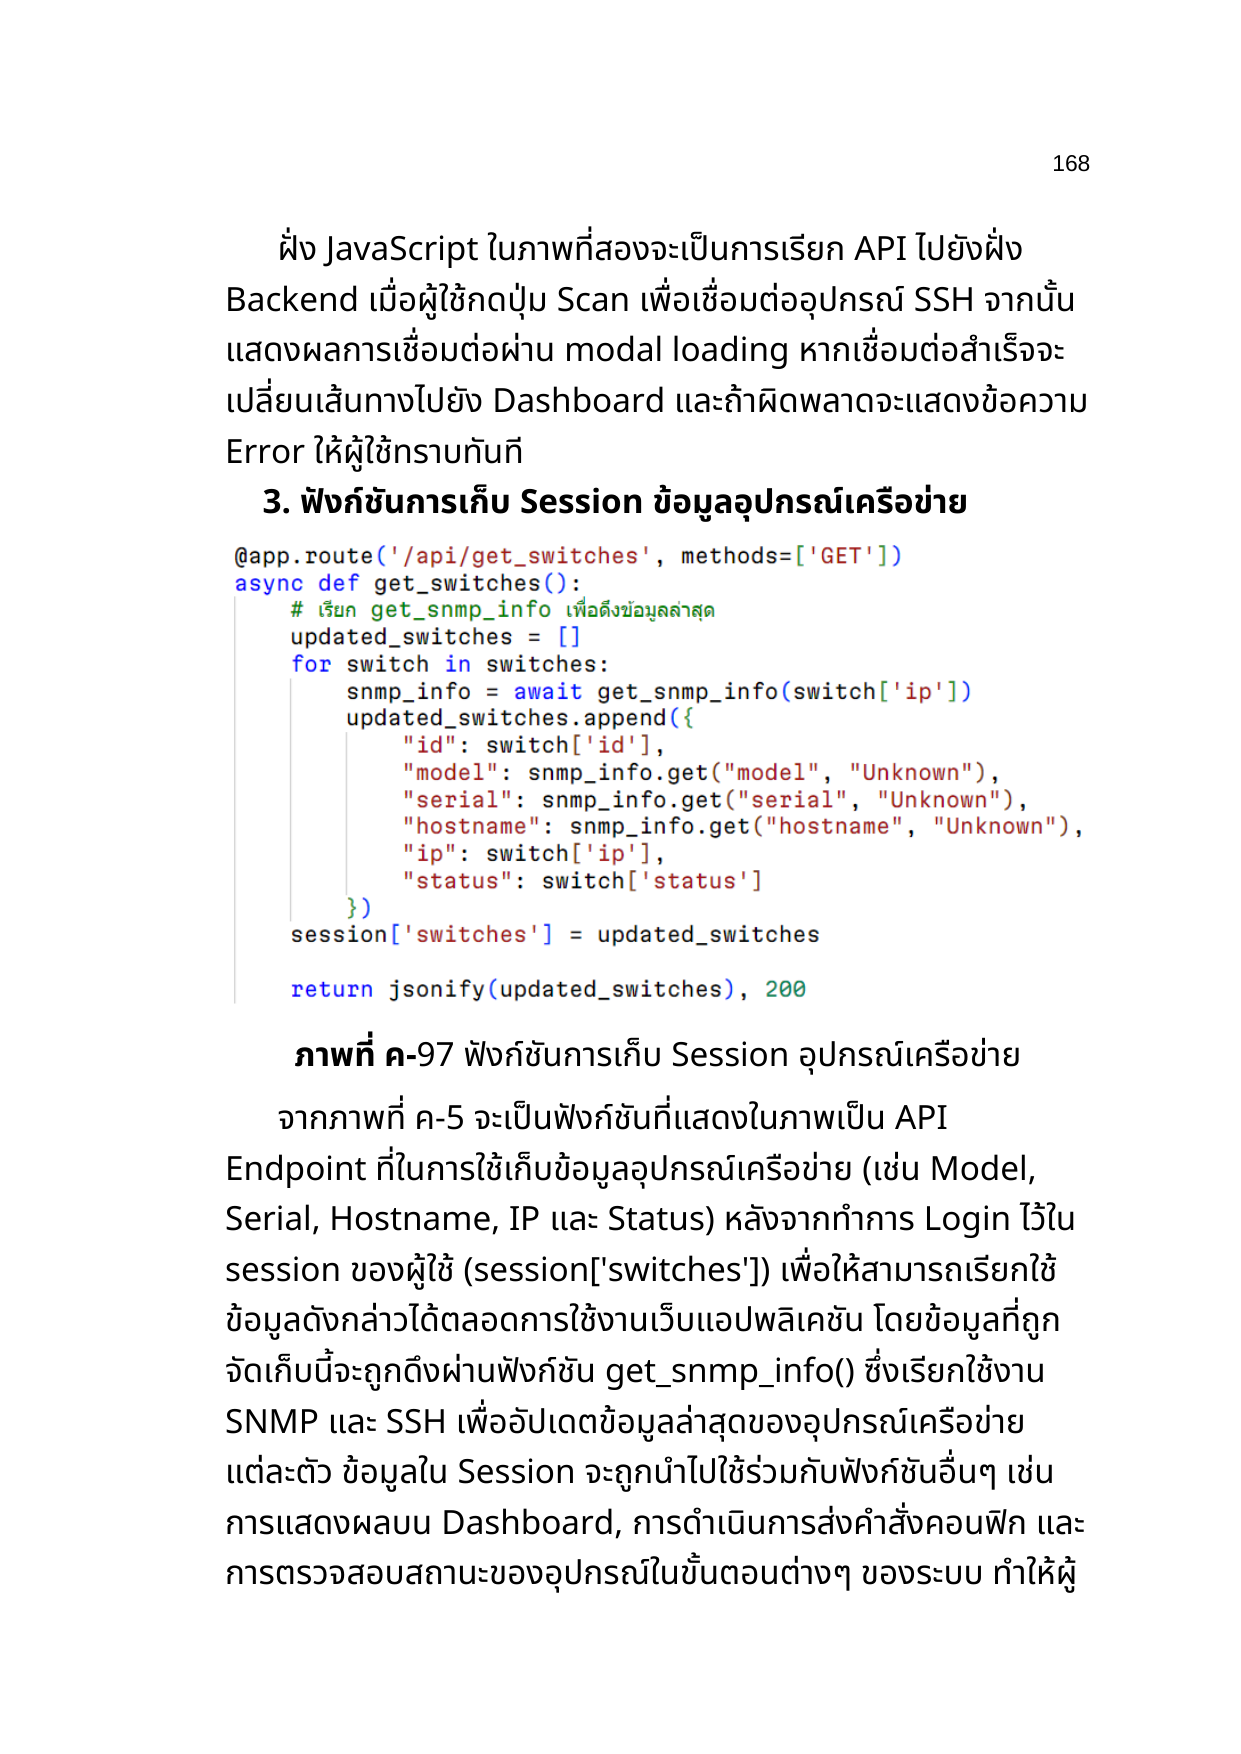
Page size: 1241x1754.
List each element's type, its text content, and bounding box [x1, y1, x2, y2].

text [225, 1094, 1090, 1600]
picture [225, 536, 1091, 1015]
text ฝั่ง JavaScript ในภาพที่สองจะเป็นการเรียก API ไปยังฝั่ง Backend เมื่อผู้ใช้กดปุ่ม Scan เพื่อเชื่อมต่ออุปกรณ์ SSH จากนั้นแสดงผลการเชื่อมต่อผ่าน modal loading หากเชื่อมต่อสำเร็จจะเปลี่ยนเส้นทางไปยัง Dashboard และถ้าผิดพลาดจะแสดงข้อความ Error ให้ผู้ใช้ทราบทันที [225, 225, 1090, 478]
list ฟังก์ชันการเก็บ Session ข้อมูลอุปกรณ์เครือข่าย [262, 478, 1090, 529]
